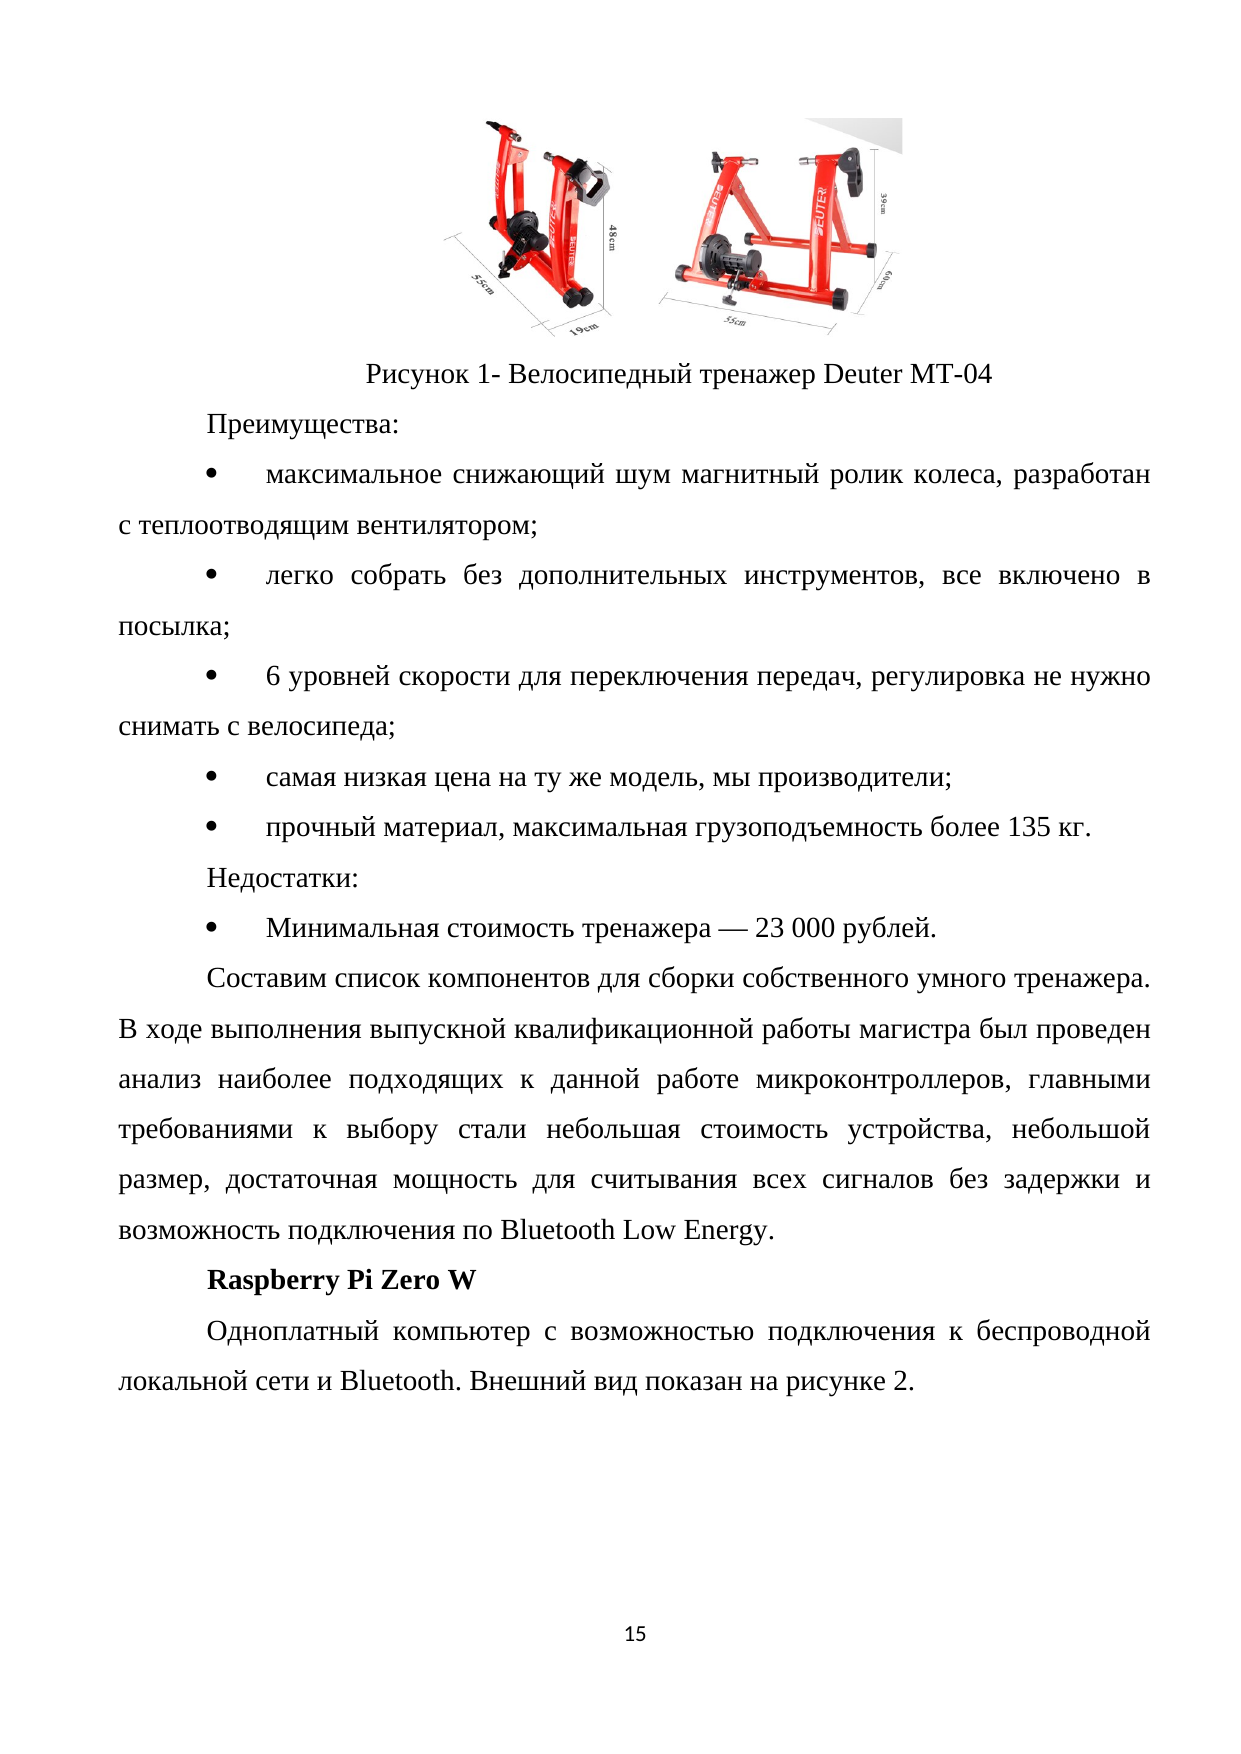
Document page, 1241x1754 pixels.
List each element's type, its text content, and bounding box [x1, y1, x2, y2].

text Raspberry Pi Zero W [118, 1262, 1152, 1296]
picture [436, 118, 903, 342]
list самая низкая цена на ту же модель, мы производители; [118, 759, 1152, 792]
text Рисунок 1- Велосипедный тренажер Deuter MT-04 [118, 356, 1152, 389]
text Одноплатный компьютер с возможностью подключения к беспроводной локальной сети и Bluetooth. Внешний вид показан на рисунке 2. [118, 1313, 1152, 1396]
text Недостатки: [118, 860, 1152, 893]
list 6 уровней скорости для переключения передач, регулировка не нужно снимать с велосипеда; [118, 658, 1152, 742]
list прочный материал, максимальная грузоподъемность более 135 кг. [118, 809, 1152, 843]
text Составим список компонентов для сборки собственного умного тренажера. В ходе выполнения выпускной квалификационной работы магистра был проведен анализ наиболее подходящих к данной работе микроконтроллеров, главными требованиями к выбору стали небольшая стоимость устройства, небольшой размер, достаточная мощность для считывания всех сигналов без задержки и возможность подключения по Bluetooth Low Energy. [118, 960, 1152, 1246]
list максимальное снижающий шум магнитный ролик колеса, разработан с теплоотводящим вентилятором; [118, 457, 1152, 541]
list легко собрать без дополнительных инструментов, все включено в посылка; [118, 557, 1152, 641]
list Минимальная стоимость тренажера — 23 000 рублей. [118, 910, 1152, 944]
text Преимущества: [118, 406, 1152, 440]
